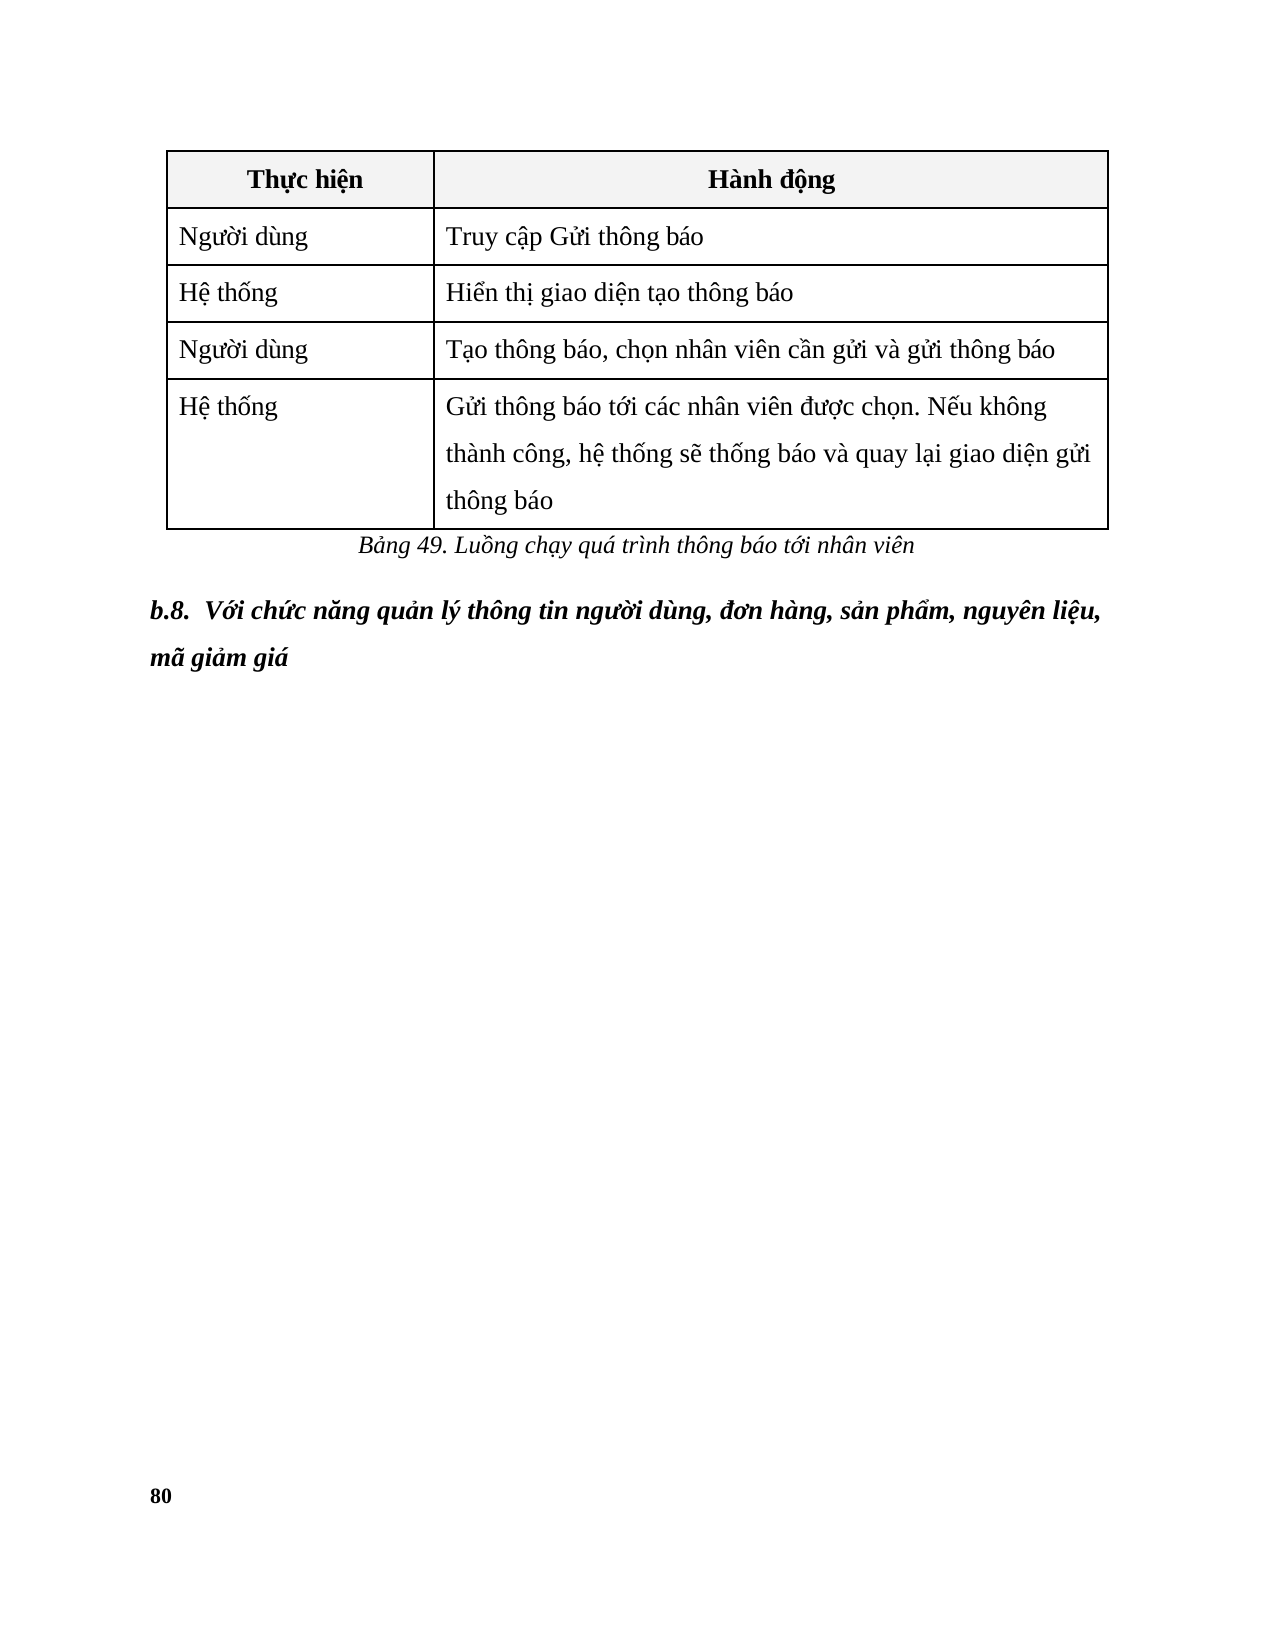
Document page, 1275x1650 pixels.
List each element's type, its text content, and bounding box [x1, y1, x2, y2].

table_header Hành động [435, 152, 1107, 207]
table_cell Gửi thông báo tới các nhân viên được chọn. Nếu không thành công, hệ thống sẽ thống báo và quay lại giao diện gửi thông báo [435, 380, 1107, 528]
table_cell Hiển thị giao diện tạo thông báo [435, 266, 1107, 321]
table_cell Người dùng [168, 209, 433, 264]
text b.8. Với chức năng quản lý thông tin người dùng, đơn hàng, sản phẩm, nguyên liệu, mã giảm giá [150, 594, 1125, 672]
table_cell Hệ thống [168, 380, 433, 528]
table_cell Tạo thông báo, chọn nhân viên cần gửi và gửi thông báo [435, 323, 1107, 378]
table_cell Người dùng [168, 323, 433, 378]
table_cell Truy cập Gửi thông báo [435, 209, 1107, 264]
text Bảng 49. Luồng chạy quá trình thông báo tới nhân viên [150, 530, 1125, 559]
table_header Thực hiện [168, 152, 433, 207]
table_cell Hệ thống [168, 266, 433, 321]
